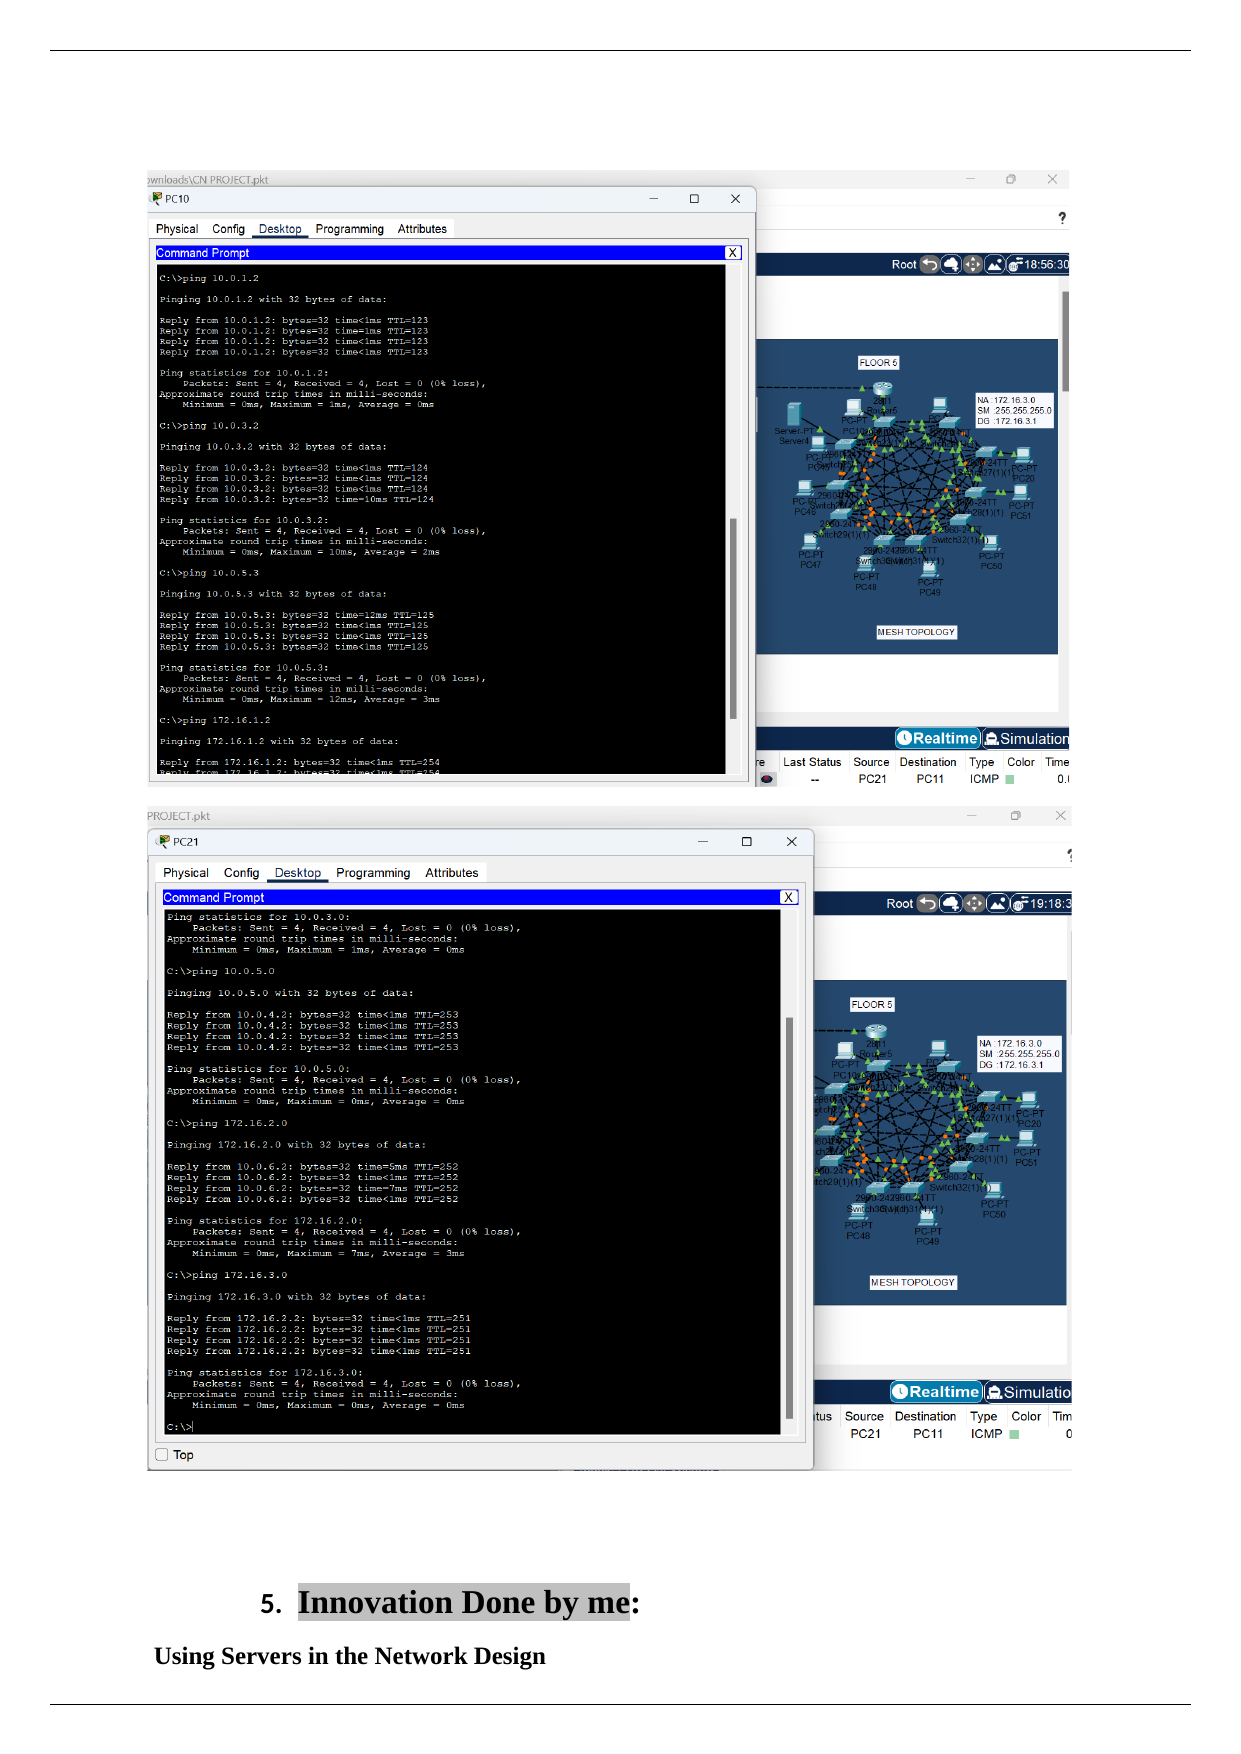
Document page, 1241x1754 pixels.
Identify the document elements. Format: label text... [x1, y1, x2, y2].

picture [147, 806, 1072, 1471]
picture [147, 170, 1070, 787]
text Using Servers in the Network Design [147, 1641, 1115, 1669]
list Innovation Done by me: [260, 1583, 298, 1621]
list Innovation Done by me: [630, 1583, 1115, 1621]
